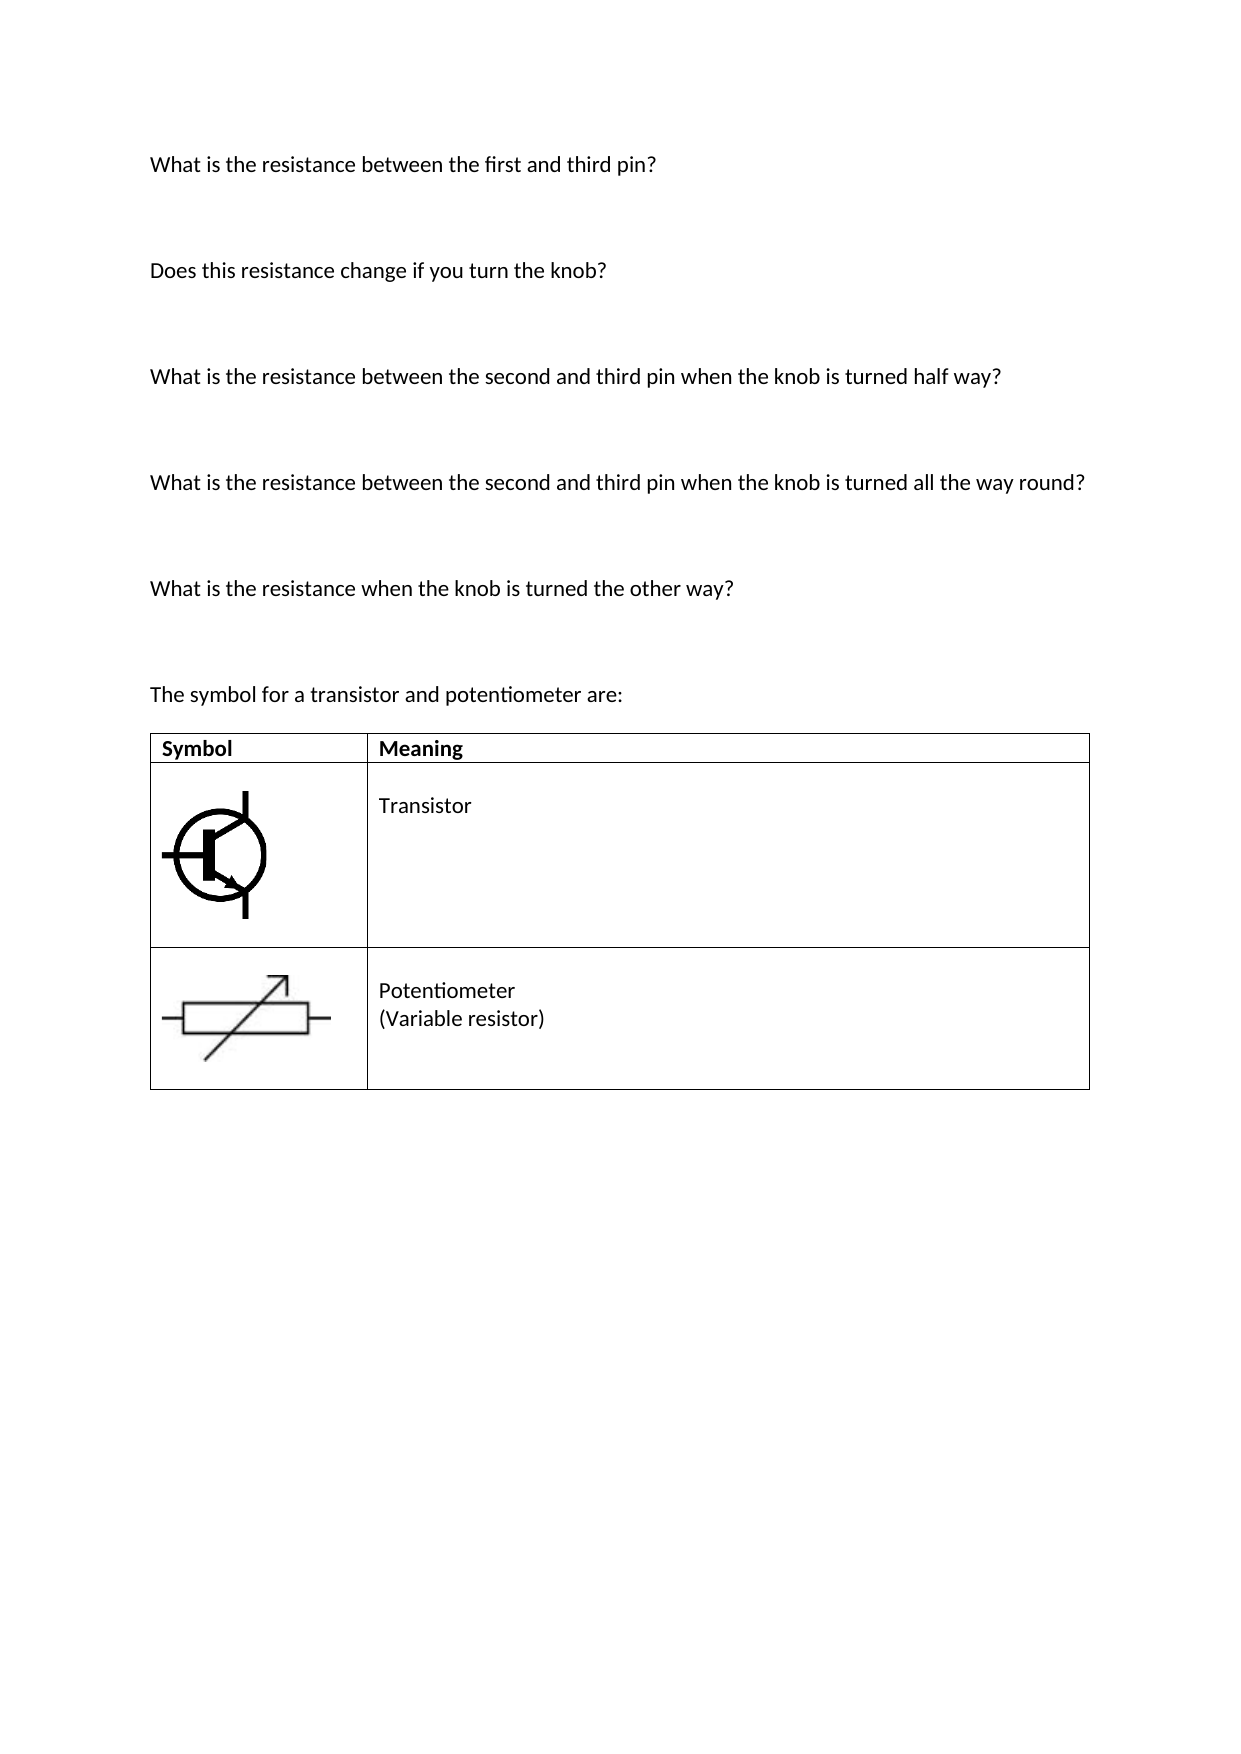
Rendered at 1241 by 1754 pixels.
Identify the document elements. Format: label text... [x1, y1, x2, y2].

table_header Symbol [151, 734, 367, 762]
text The symbol for a transistor and potentiometer are: [150, 680, 1090, 708]
table_header Meaning [368, 734, 1089, 762]
table_cell Transistor [368, 763, 1089, 947]
table_cell [151, 763, 367, 947]
picture [161, 975, 331, 1062]
text Does this resistance change if you turn the knob? [150, 256, 1090, 284]
text What is the resistance between the second and third pin when the knob is turned half way? [150, 362, 1090, 390]
picture [161, 791, 267, 919]
text What is the resistance when the knob is turned the other way? [150, 574, 1090, 602]
text What is the resistance between the second and third pin when the knob is turned all the way round? [150, 468, 1090, 496]
table_cell [151, 948, 367, 1089]
text What is the resistance between the first and third pin? [150, 150, 1090, 178]
table_cell Potentiometer (Variable resistor) [368, 948, 1089, 1089]
